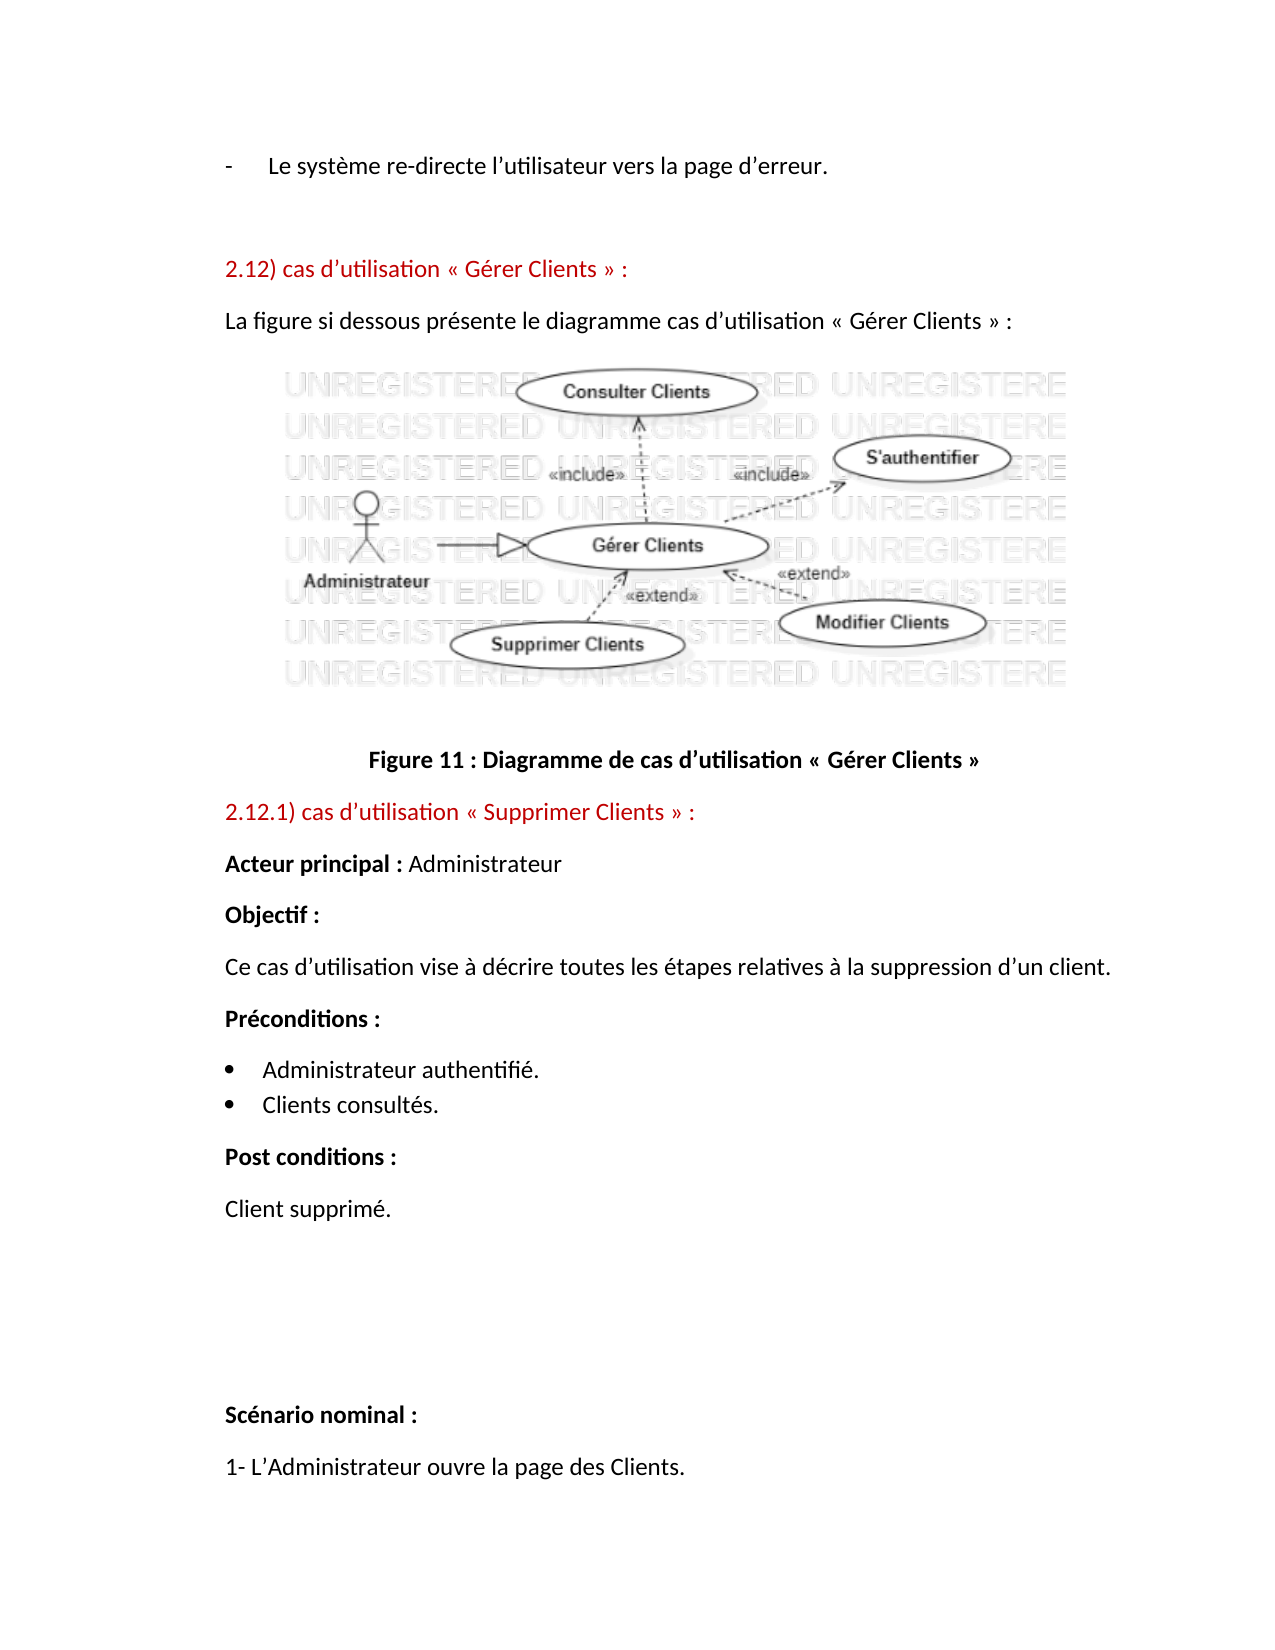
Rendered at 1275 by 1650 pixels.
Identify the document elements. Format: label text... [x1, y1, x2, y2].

text Scénario nominal : [225, 1400, 1125, 1430]
text Client supprimé. [225, 1193, 1125, 1223]
text 2.12.1) cas d’utilisation « Supprimer Clients » : [225, 796, 1125, 827]
text 1- L’Administrateur ouvre la page des Clients. [225, 1451, 1125, 1482]
text La figure si dessous présente le diagramme cas d’utilisation « Gérer Clients » : [150, 305, 1125, 336]
picture [284, 356, 1066, 724]
text Préconditions : [150, 1003, 1125, 1033]
text Ce cas d’utilisation vise à décrire toutes les étapes relatives à la suppression d’un client. [225, 951, 1125, 982]
list Le système re-directe l’utilisateur vers la page d’erreur. [225, 150, 1125, 181]
text 2.12) cas d’utilisation « Gérer Clients » : [225, 253, 1125, 284]
list Clients consultés. [225, 1090, 1125, 1120]
list Administrateur authentifié. [225, 1055, 1125, 1085]
text Post conditions : [225, 1141, 1125, 1172]
text Objectif : [150, 900, 1125, 930]
text Acteur principal : Administrateur [150, 848, 1125, 878]
text Figure 11 : Diagramme de cas d’utilisation « Gérer Clients » [150, 745, 1125, 775]
